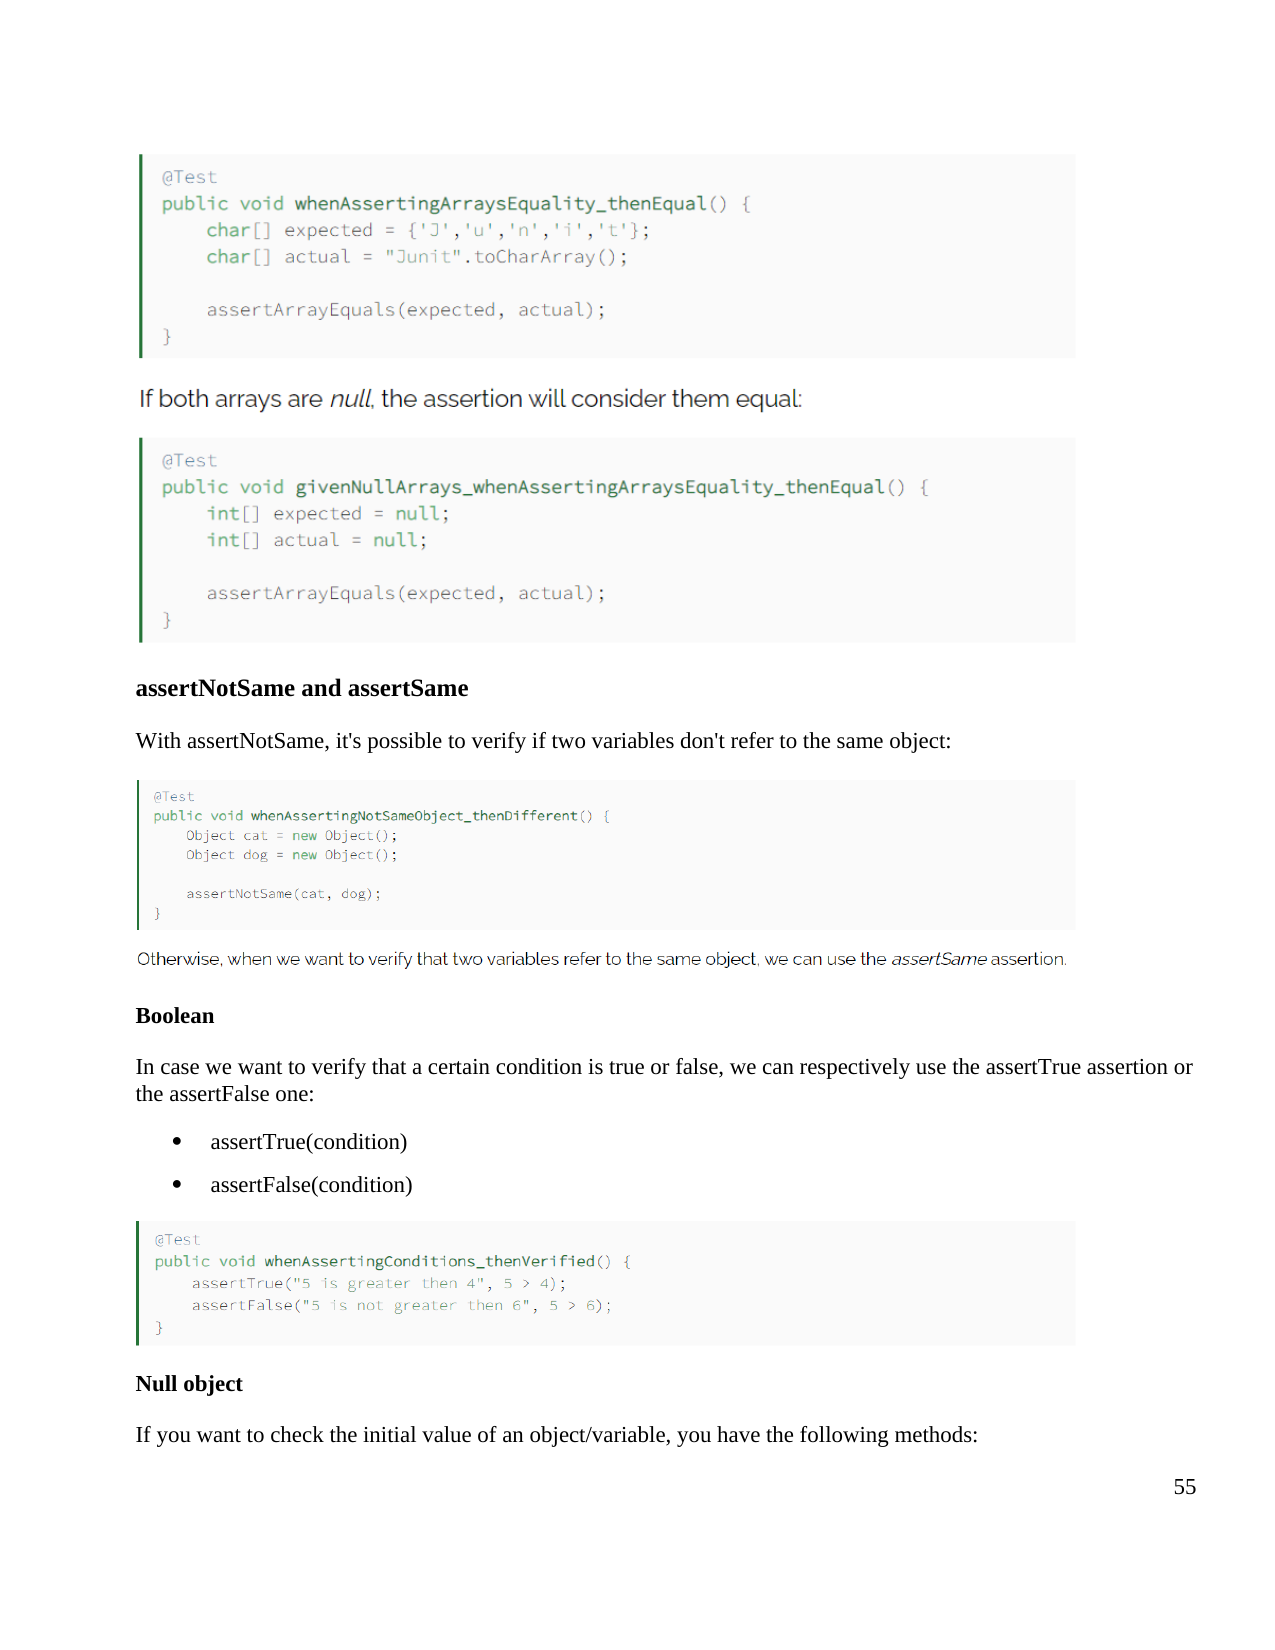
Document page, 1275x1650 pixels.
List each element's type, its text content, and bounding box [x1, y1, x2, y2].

text In case we want to verify that a certain condition is true or false, we can respectively use the assertTrue assertion or the assertFalse one: [135, 1053, 1196, 1106]
text Boolean [135, 1002, 1196, 1028]
list assertTrue(condition) [173, 1128, 1196, 1154]
text If you want to check the initial value of an object/variable, you have the following methods: [135, 1421, 1196, 1447]
picture [135, 778, 1076, 977]
text Null object [135, 1370, 1196, 1396]
text assertNotSame and assertSame [135, 673, 1196, 702]
picture [135, 150, 1076, 649]
list assertFalse(condition) [173, 1171, 1196, 1198]
picture [135, 1215, 1076, 1346]
text With assertNotSame, it's possible to verify if two variables don't refer to the same object: [135, 727, 1196, 753]
